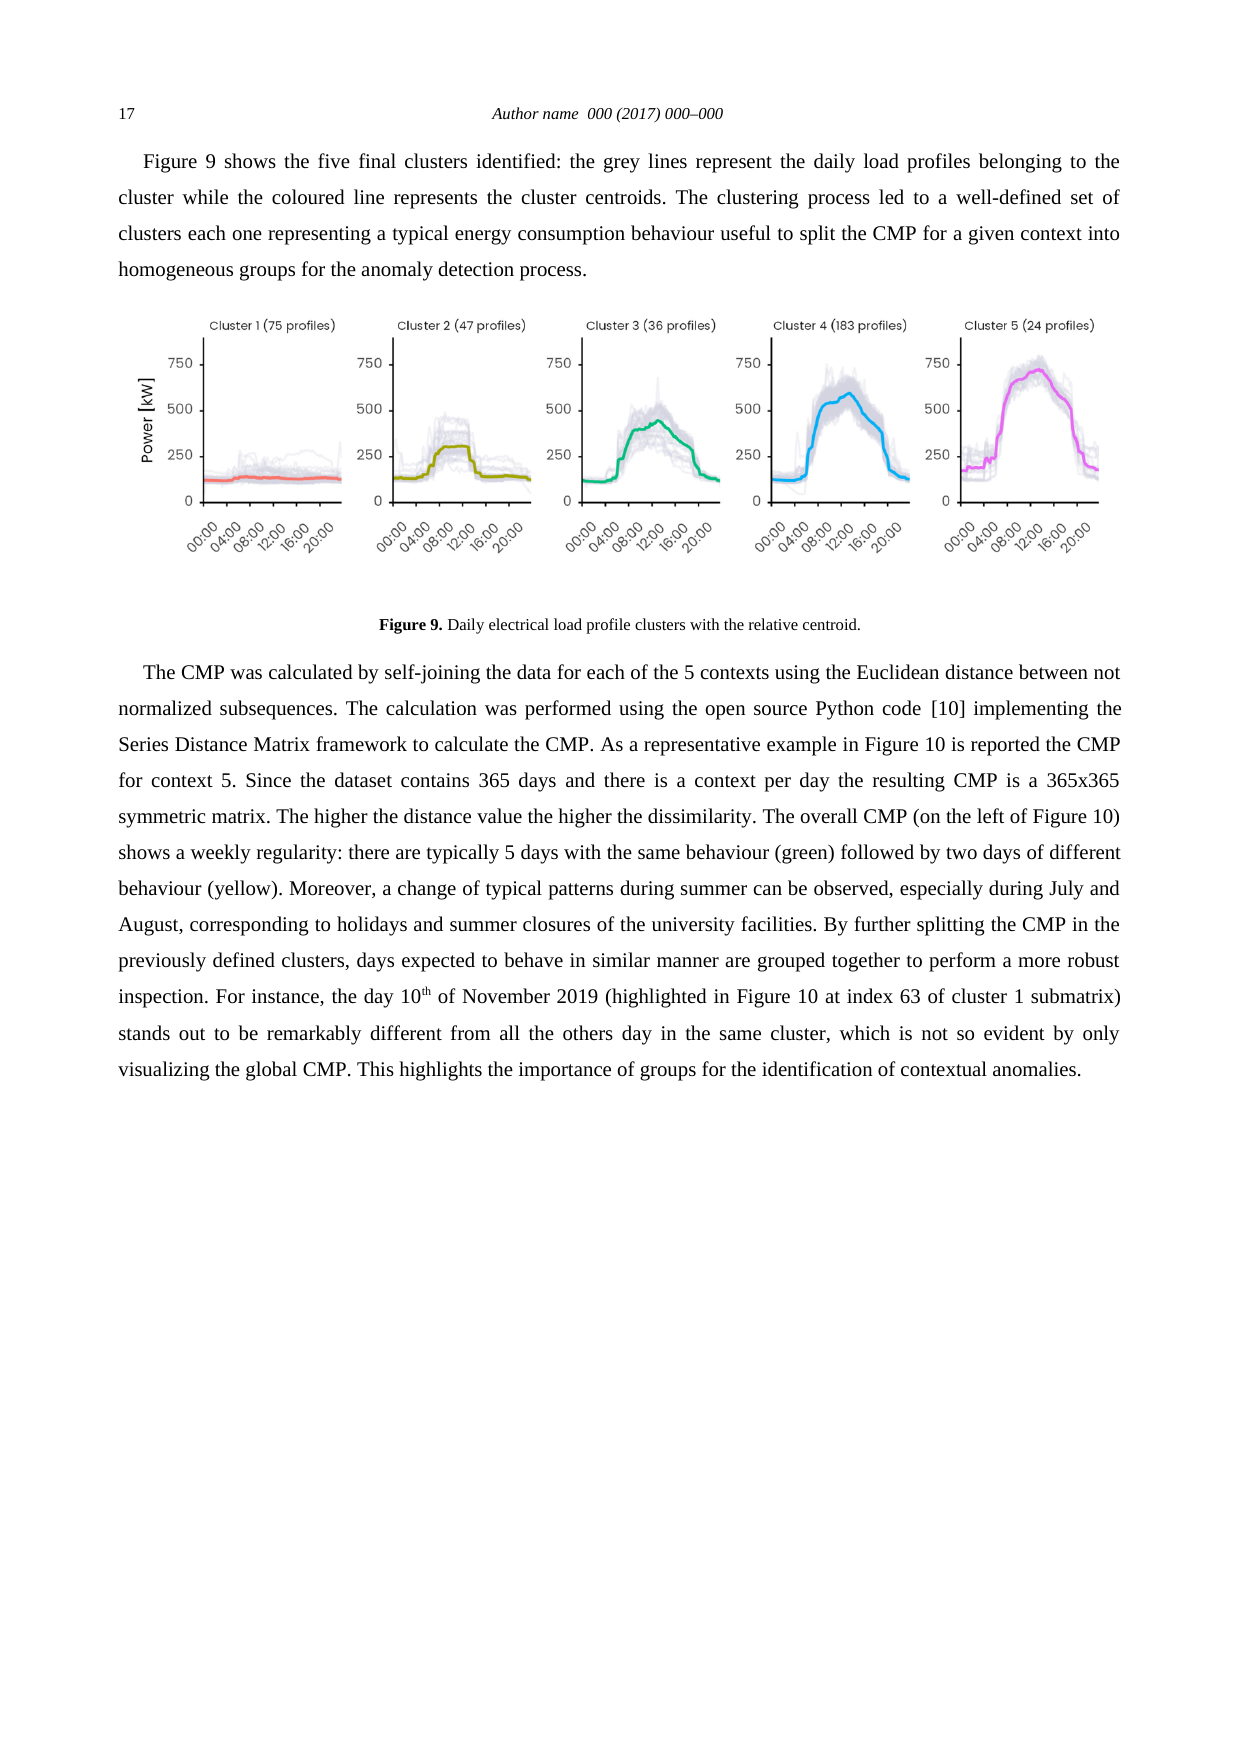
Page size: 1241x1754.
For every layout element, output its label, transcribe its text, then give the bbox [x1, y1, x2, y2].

text Figure 9. Daily electrical load profile clusters with the relative centroid. [118, 614, 1122, 635]
text Figure 9 shows the five final clusters identified: the grey lines represent the daily load profiles belonging to the cluster while the coloured line represents the cluster centroids. The clustering process led to a well-defined set of clusters each one representing a typical energy consumption behaviour useful to split the CMP for a given context into homogeneous groups for the anomaly detection process. [118, 149, 1122, 281]
text The CMP was calculated by self-joining the data for each of the 5 contexts using the Euclidean distance between not normalized subsequences. The calculation was performed using the open source Python code [10] implementing the Series Distance Matrix framework to calculate the CMP. As a representative example in Figure 10 is reported the CMP for context 5. Since the dataset contains 365 days and there is a context per day the resulting CMP is a 365x365 symmetric matrix. The higher the distance value the higher the dissimilarity. The overall CMP (on the left of Figure 10) shows a weekly regularity: there are typically 5 days with the same behaviour (green) followed by two days of different behaviour (yellow). Moreover, a change of typical patterns during summer can be observed, especially during July and August, corresponding to holidays and summer closures of the university facilities. By further splitting the CMP in the previously defined clusters, days expected to behave in similar manner are grouped together to perform a more robust inspection. For instance, the day 10th of November 2019 (highlighted in Figure 10 at index 63 of cluster 1 submatrix) stands out to be remarkably different from all the others day in the same cluster, which is not so evident by only visualizing the global CMP. This highlights the importance of groups for the identification of contextual anomalies. [118, 660, 1122, 1081]
picture [118, 292, 1122, 582]
